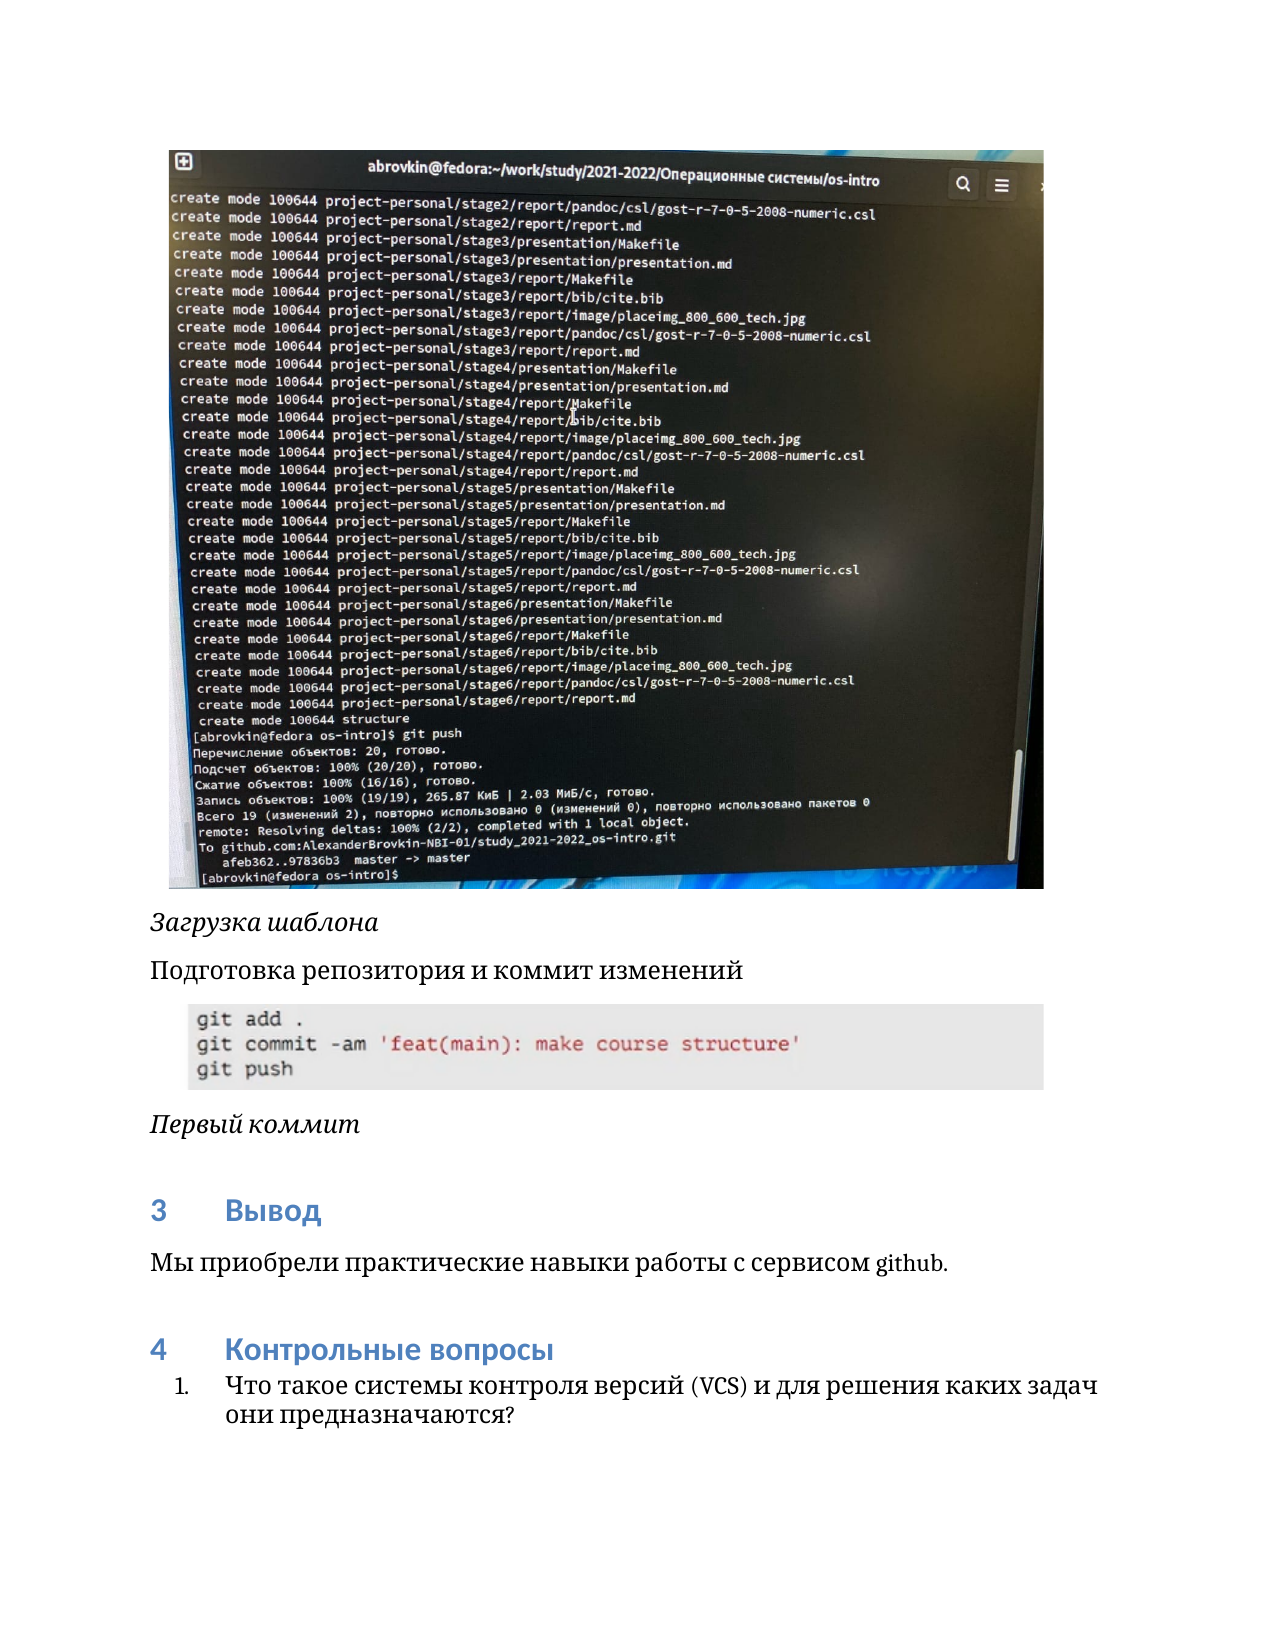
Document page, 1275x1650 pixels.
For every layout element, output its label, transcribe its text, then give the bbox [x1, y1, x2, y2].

subtitle 3 Вывод [150, 1189, 1125, 1230]
subtitle 4 Контрольные вопросы [150, 1328, 1125, 1368]
picture [168, 150, 1044, 889]
list Что такое системы контроля версий (VCS) и для решения каких задач они предназначаются? [175, 1372, 1125, 1430]
text Первый коммит [150, 1111, 1125, 1139]
picture [168, 1004, 1044, 1090]
text Загрузка шаблона [150, 909, 1125, 938]
text Мы приобрели практические навыки работы с сервисом github. [150, 1249, 1125, 1278]
text Подготовка репозитория и коммит изменений [150, 957, 1125, 985]
